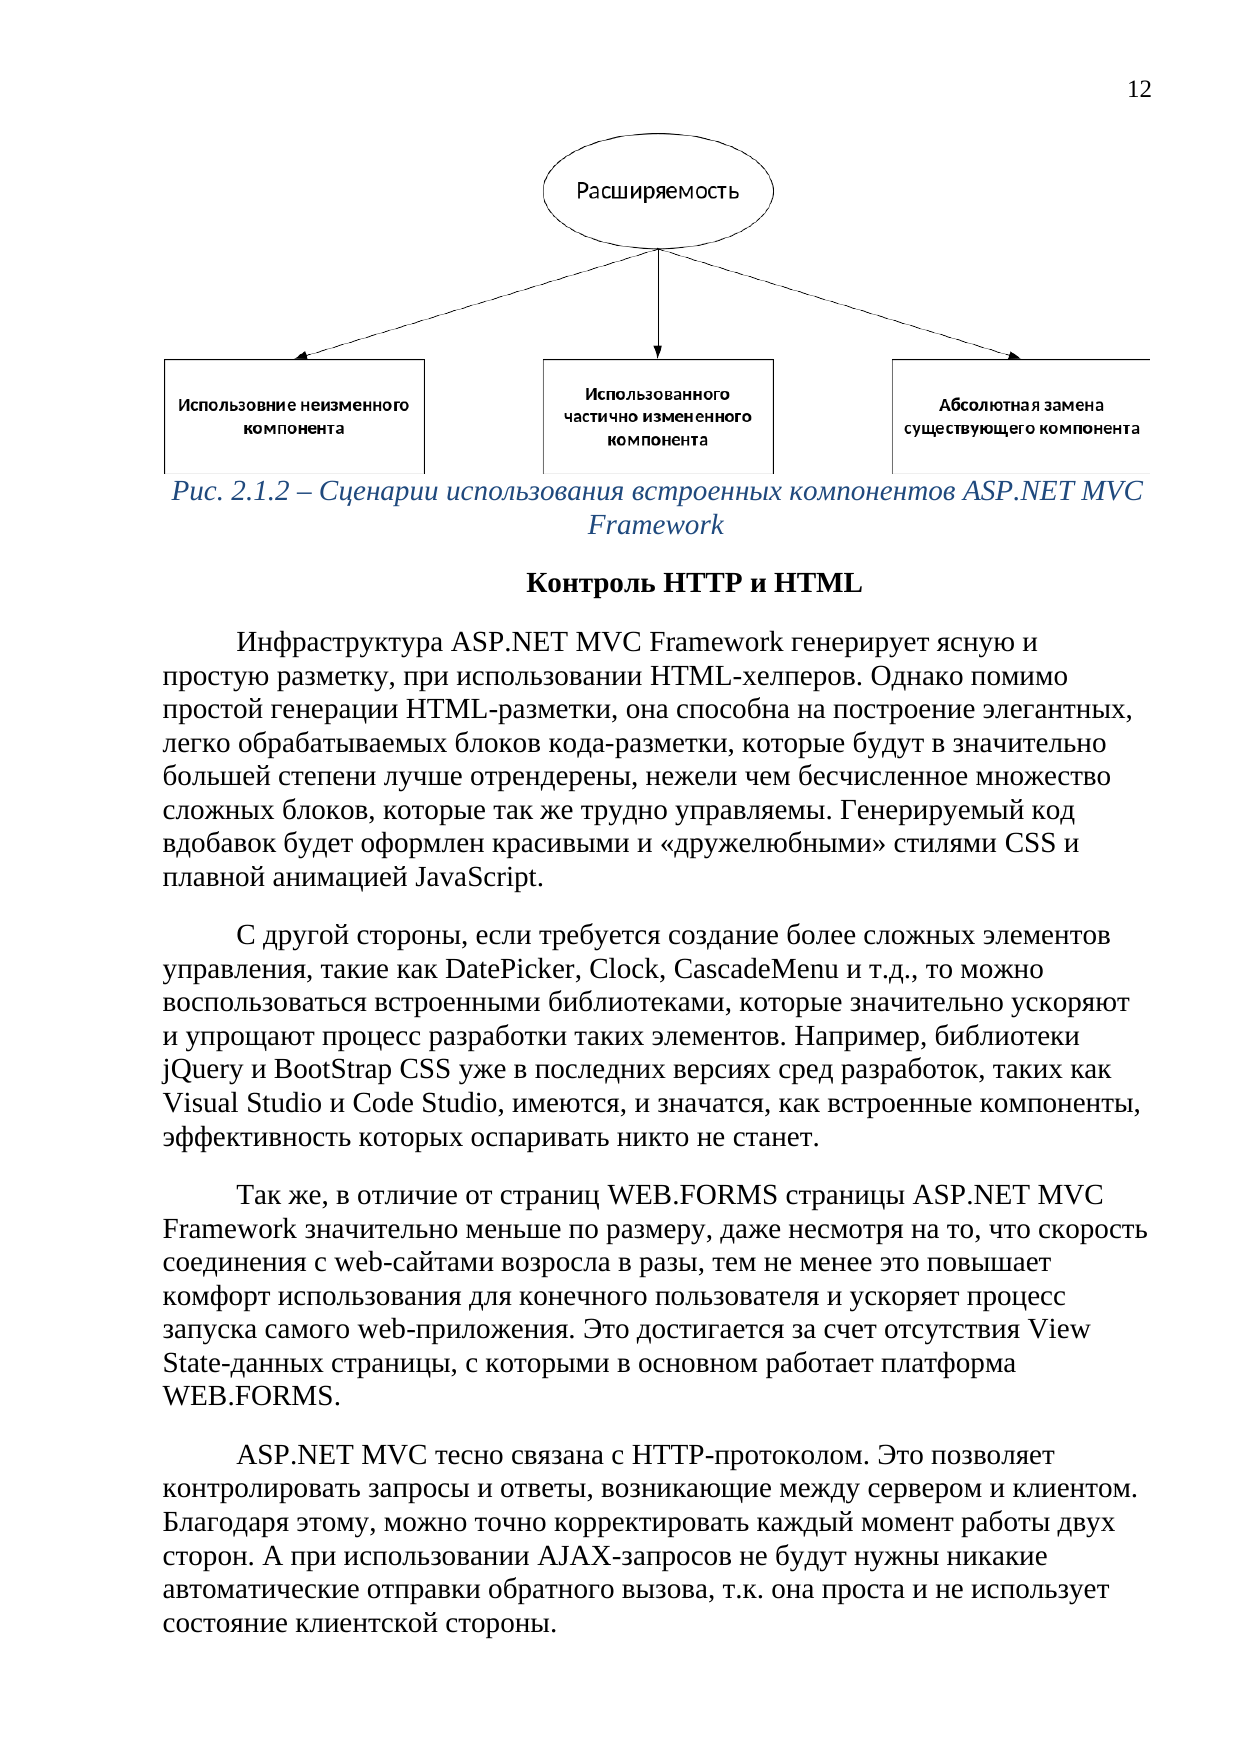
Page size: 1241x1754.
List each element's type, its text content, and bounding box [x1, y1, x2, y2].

text ASP.NET MVC тесно связана с HTTP-протоколом. Это позволяет контролировать запросы и ответы, возникающие между сервером и клиентом. Благодаря этому, можно точно корректировать каждый момент работы двух сторон. А при использовании AJAX-запросов не будут нужны никакие автоматические отправки обратного вызова, т.к. она проста и не использует состояние клиентской стороны. [162, 1437, 1152, 1638]
text С другой стороны, если требуется создание более сложных элементов управления, такие как DatePicker, Clock, CascadeMenu и т.д., то можно воспользоваться встроенными библиотеками, которые значительно ускоряют и упрощают процесс разработки таких элементов. Например, библиотеки jQuery и BootStrap CSS уже в последних версиях сред разработок, таких как Visual Studio и Code Studio, имеются, и значатся, как встроенные компоненты, эффективность которых оспаривать никто не станет. [162, 917, 1152, 1152]
text Инфраструктура ASP.NET MVC Framework генерирует ясную и простую разметку, при использовании HTML-хелперов. Однако помимо простой генерации HTML-разметки, она способна на построение элегантных, легко обрабатываемых блоков кода-разметки, которые будут в значительно большей степени лучше отрендерены, нежели чем бесчисленное множество сложных блоков, которые так же трудно управляемы. Генерируемый код вдобавок будет оформлен красивыми и «дружелюбными» стилями CSS и плавной анимацией JavaScript. [162, 624, 1152, 892]
text Рис. 2.1.2 – Сценарии использования встроенных компонентов ASP.NET MVC Framework [162, 473, 1152, 541]
text Контроль HTTP и HTML [237, 566, 1152, 599]
text Так же, в отличие от страниц WEB.FORMS страницы ASP.NET MVC Framework значительно меньше по размеру, даже несмотря на то, что скорость соединения с web-сайтами возросла в разы, тем не менее это повышает комфорт использования для конечного пользователя и ускоряет процесс запуска самого web-приложения. Это достигается за счет отсутствия View State-данных страницы, с которыми в основном работает платформа WEB.FORMS. [162, 1177, 1152, 1412]
